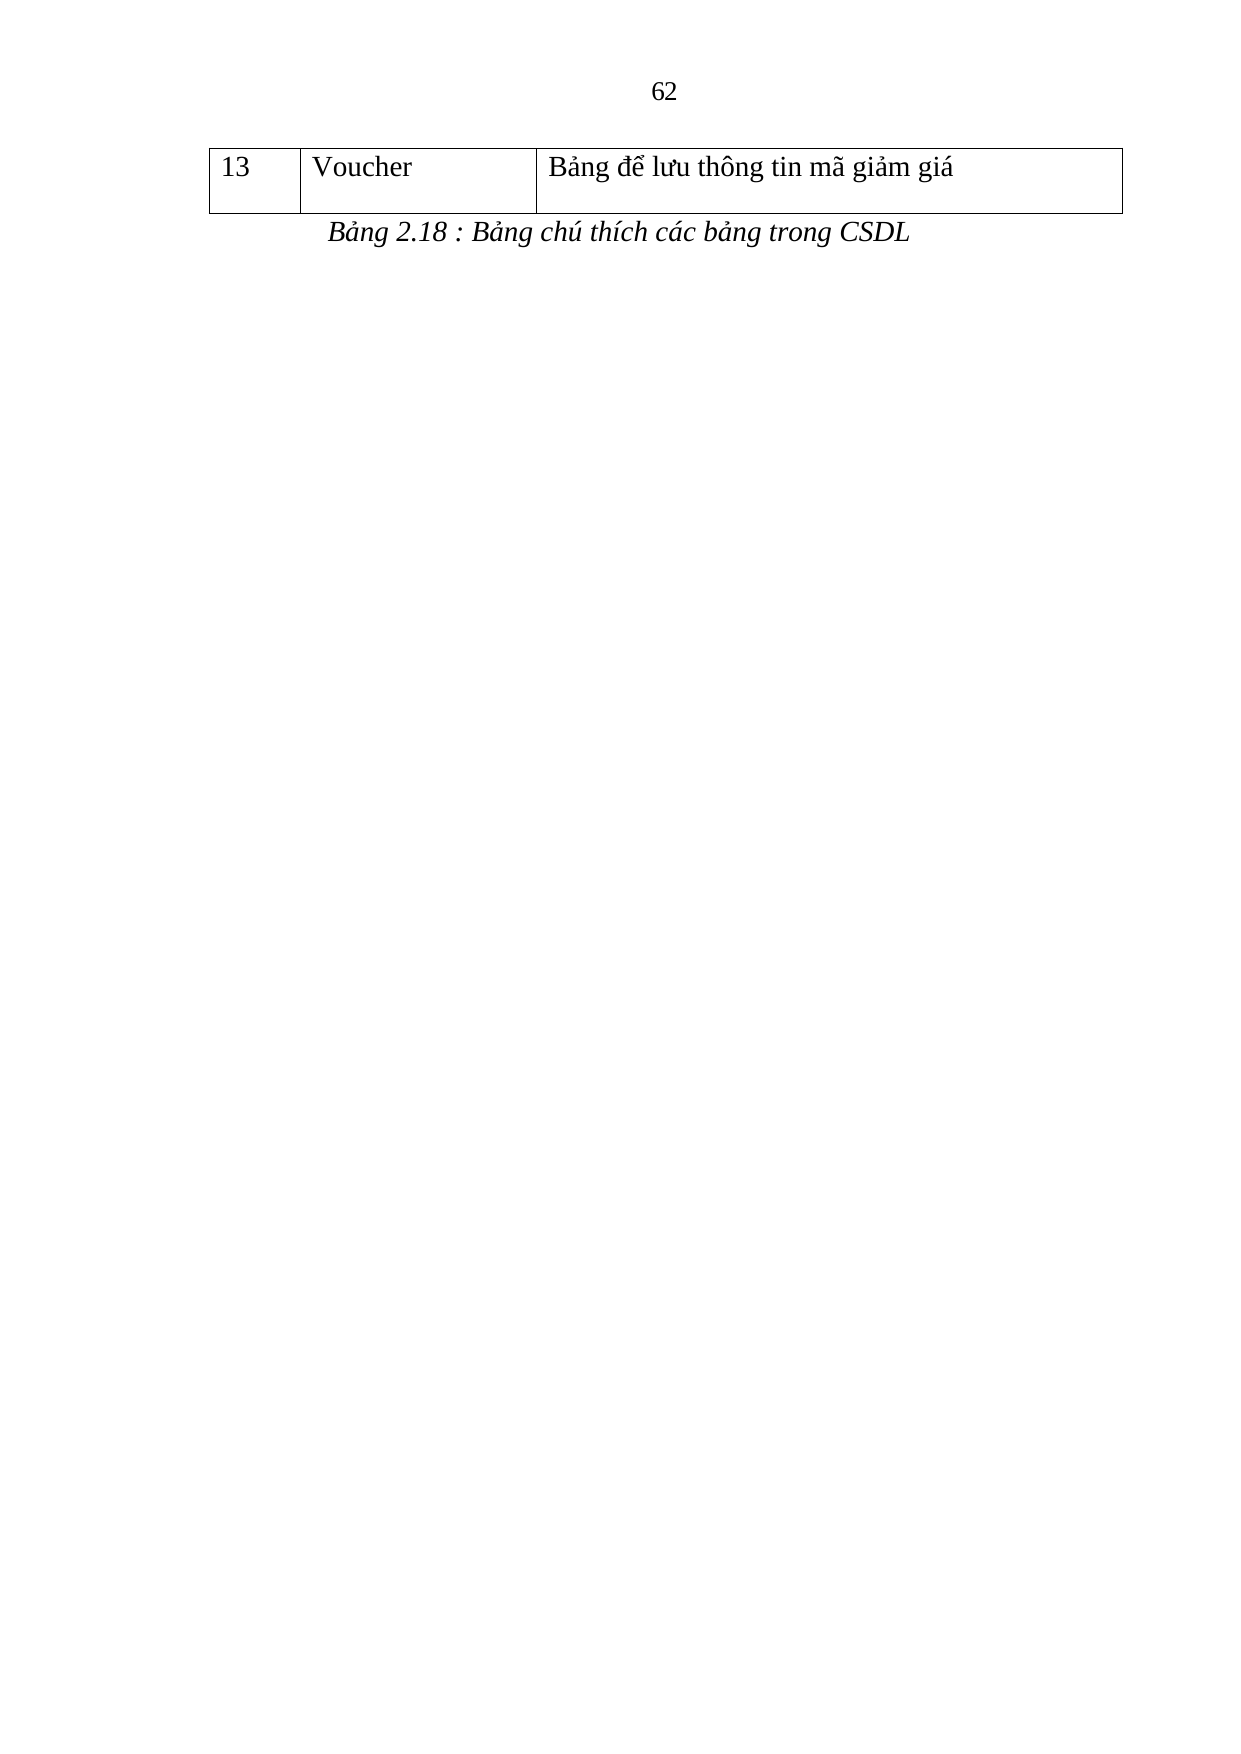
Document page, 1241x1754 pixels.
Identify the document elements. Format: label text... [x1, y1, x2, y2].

table_cell 13 [210, 149, 300, 213]
text Bảng 2.18 : Bảng chú thích các bảng trong CSDL [252, 214, 1122, 247]
table_cell Voucher [301, 149, 536, 213]
table_cell Bảng để lưu thông tin mã giảm giá [537, 149, 1122, 213]
